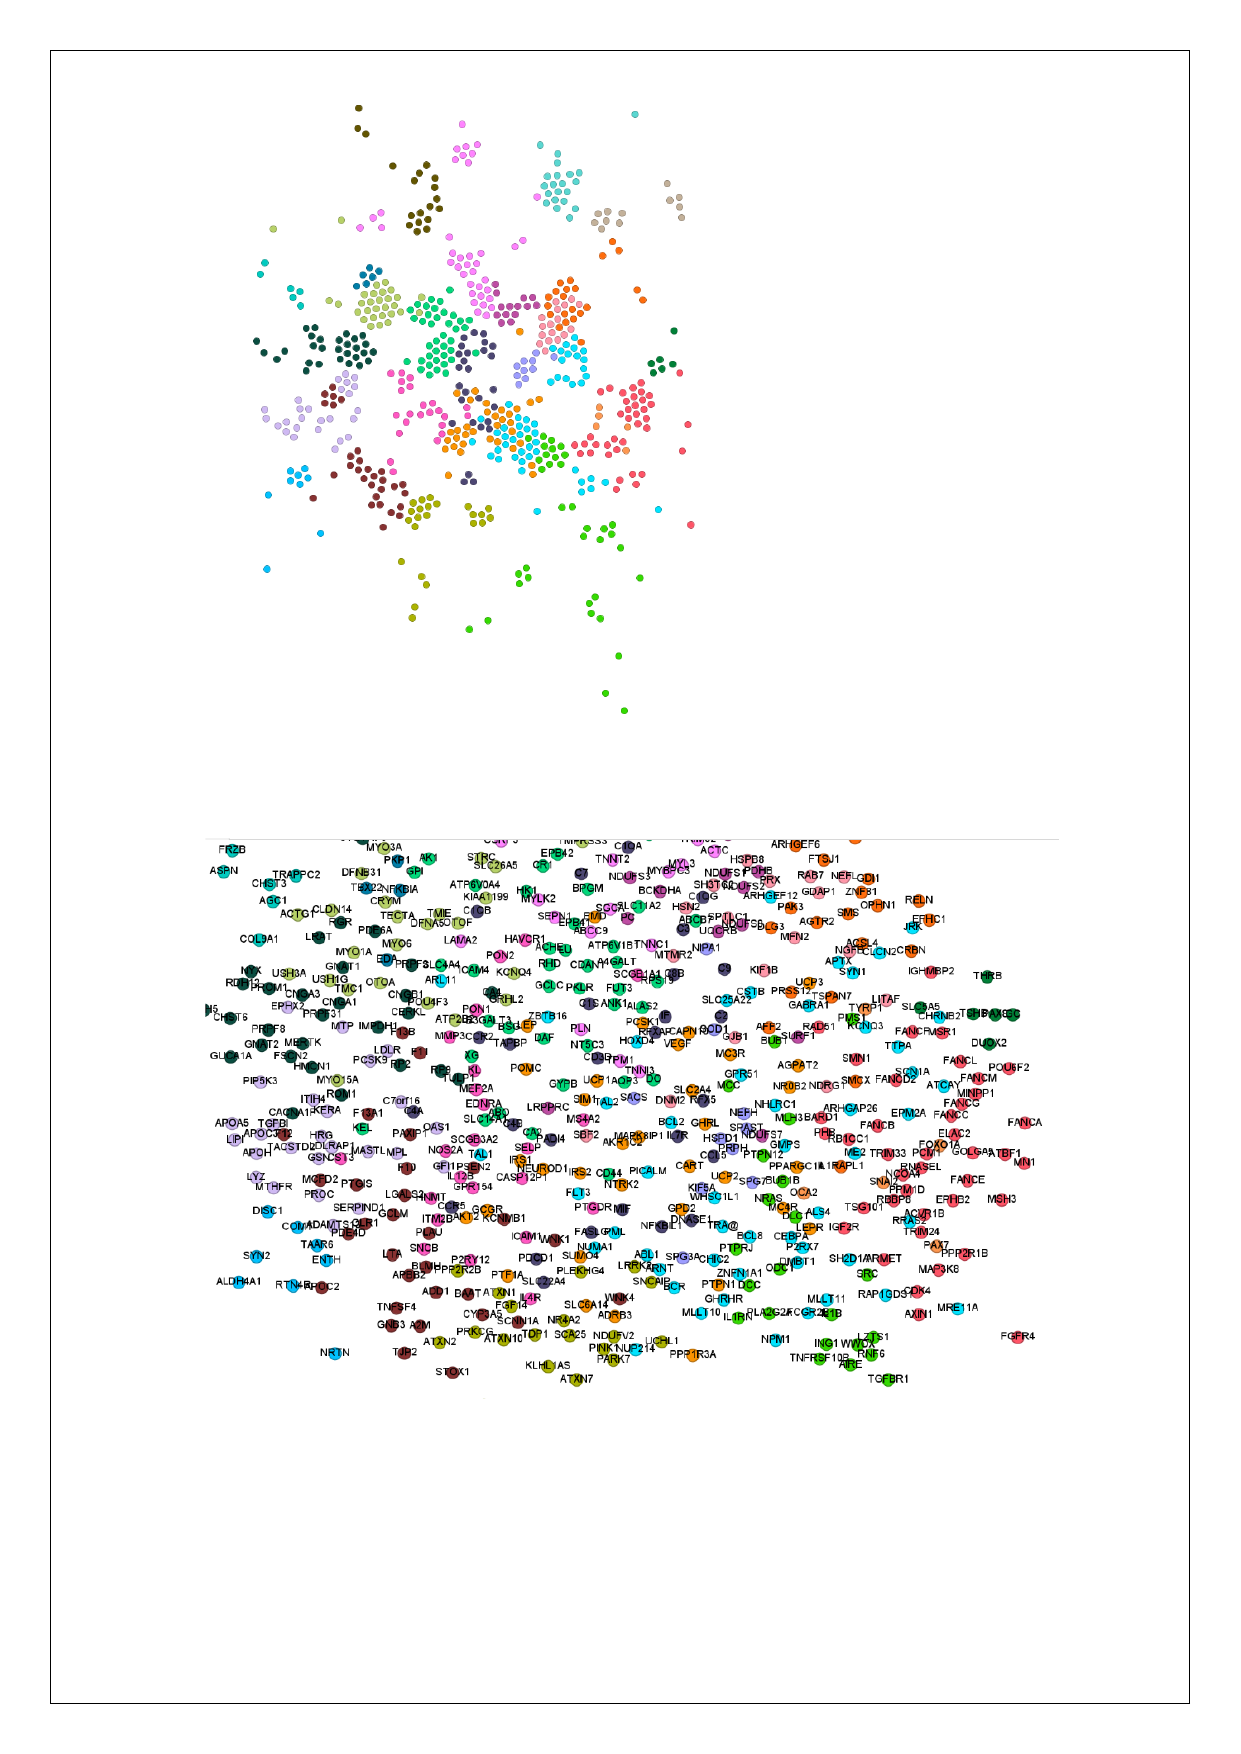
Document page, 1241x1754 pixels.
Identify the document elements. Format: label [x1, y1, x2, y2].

picture [205, 838, 1059, 1399]
picture [232, 105, 732, 714]
